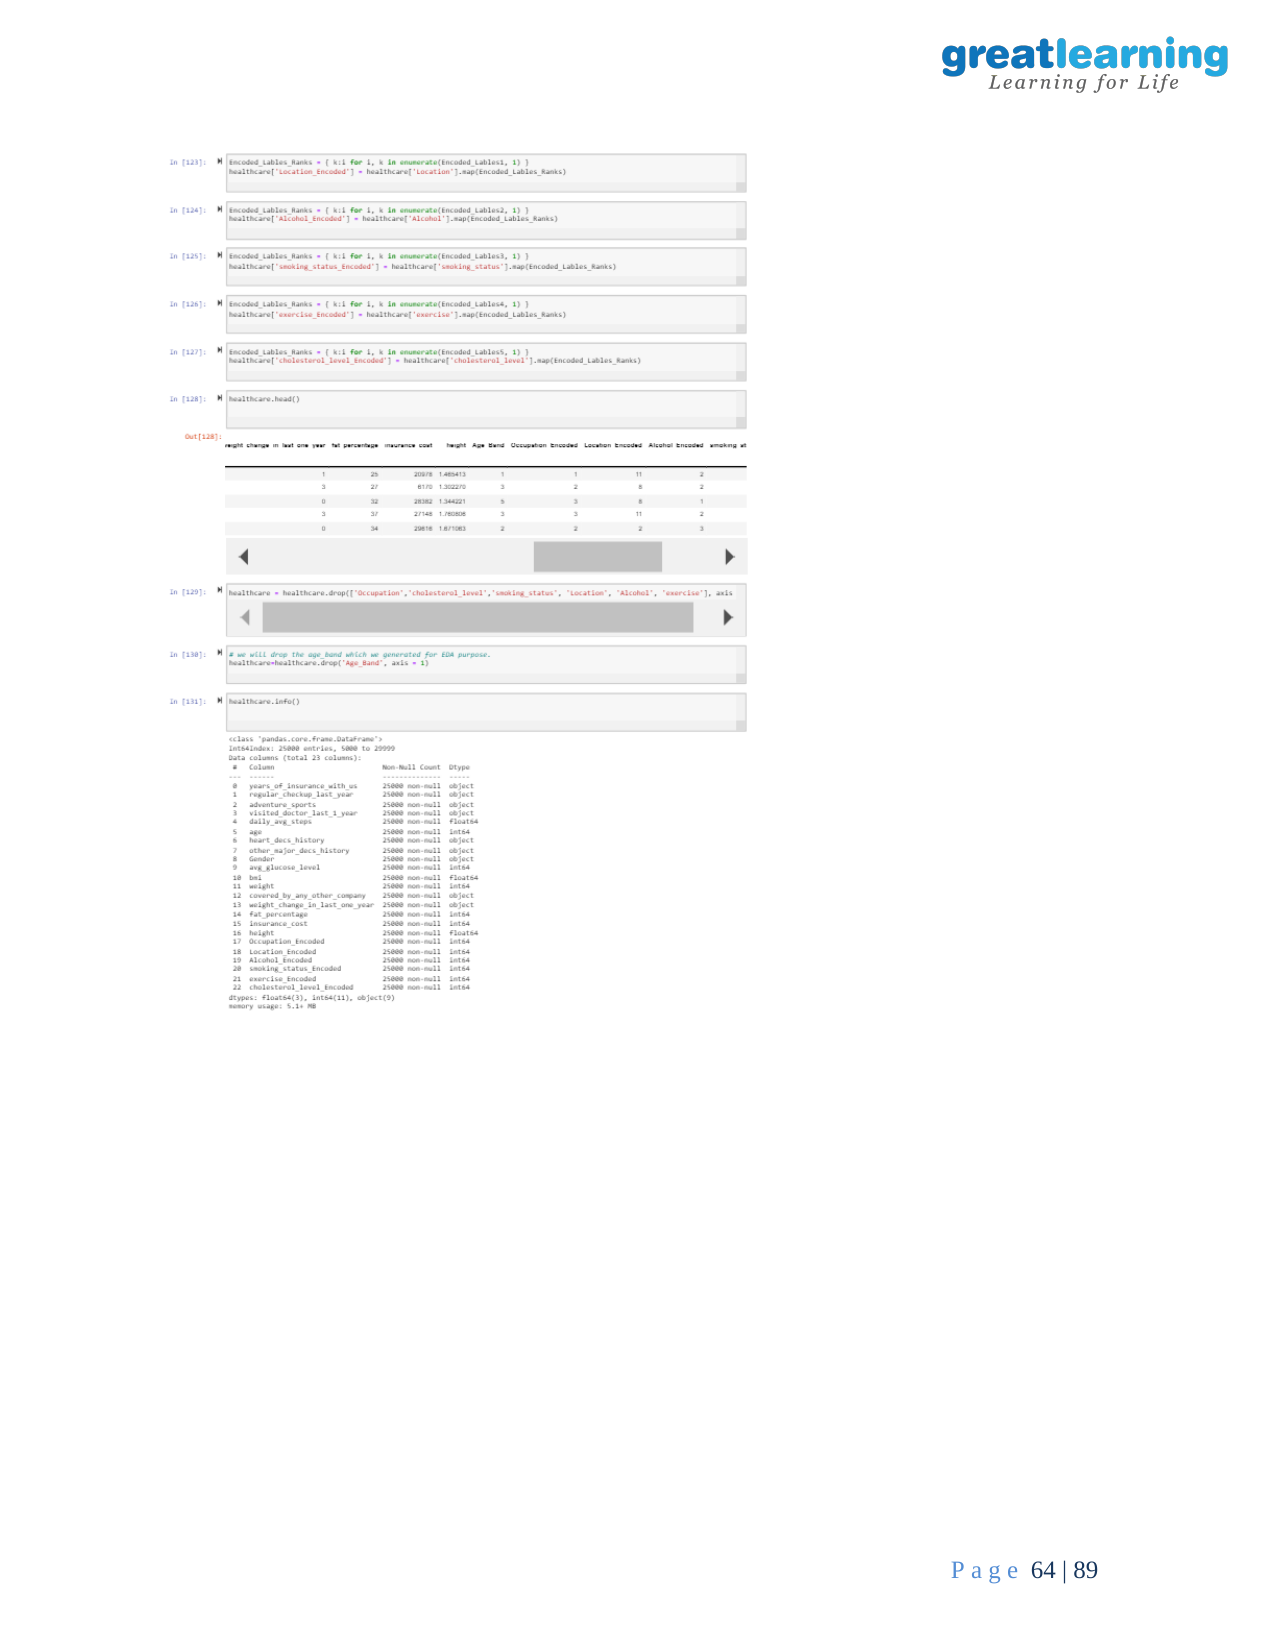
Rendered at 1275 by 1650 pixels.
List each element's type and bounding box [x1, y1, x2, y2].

picture [941, 35, 1229, 94]
picture [150, 150, 755, 1023]
